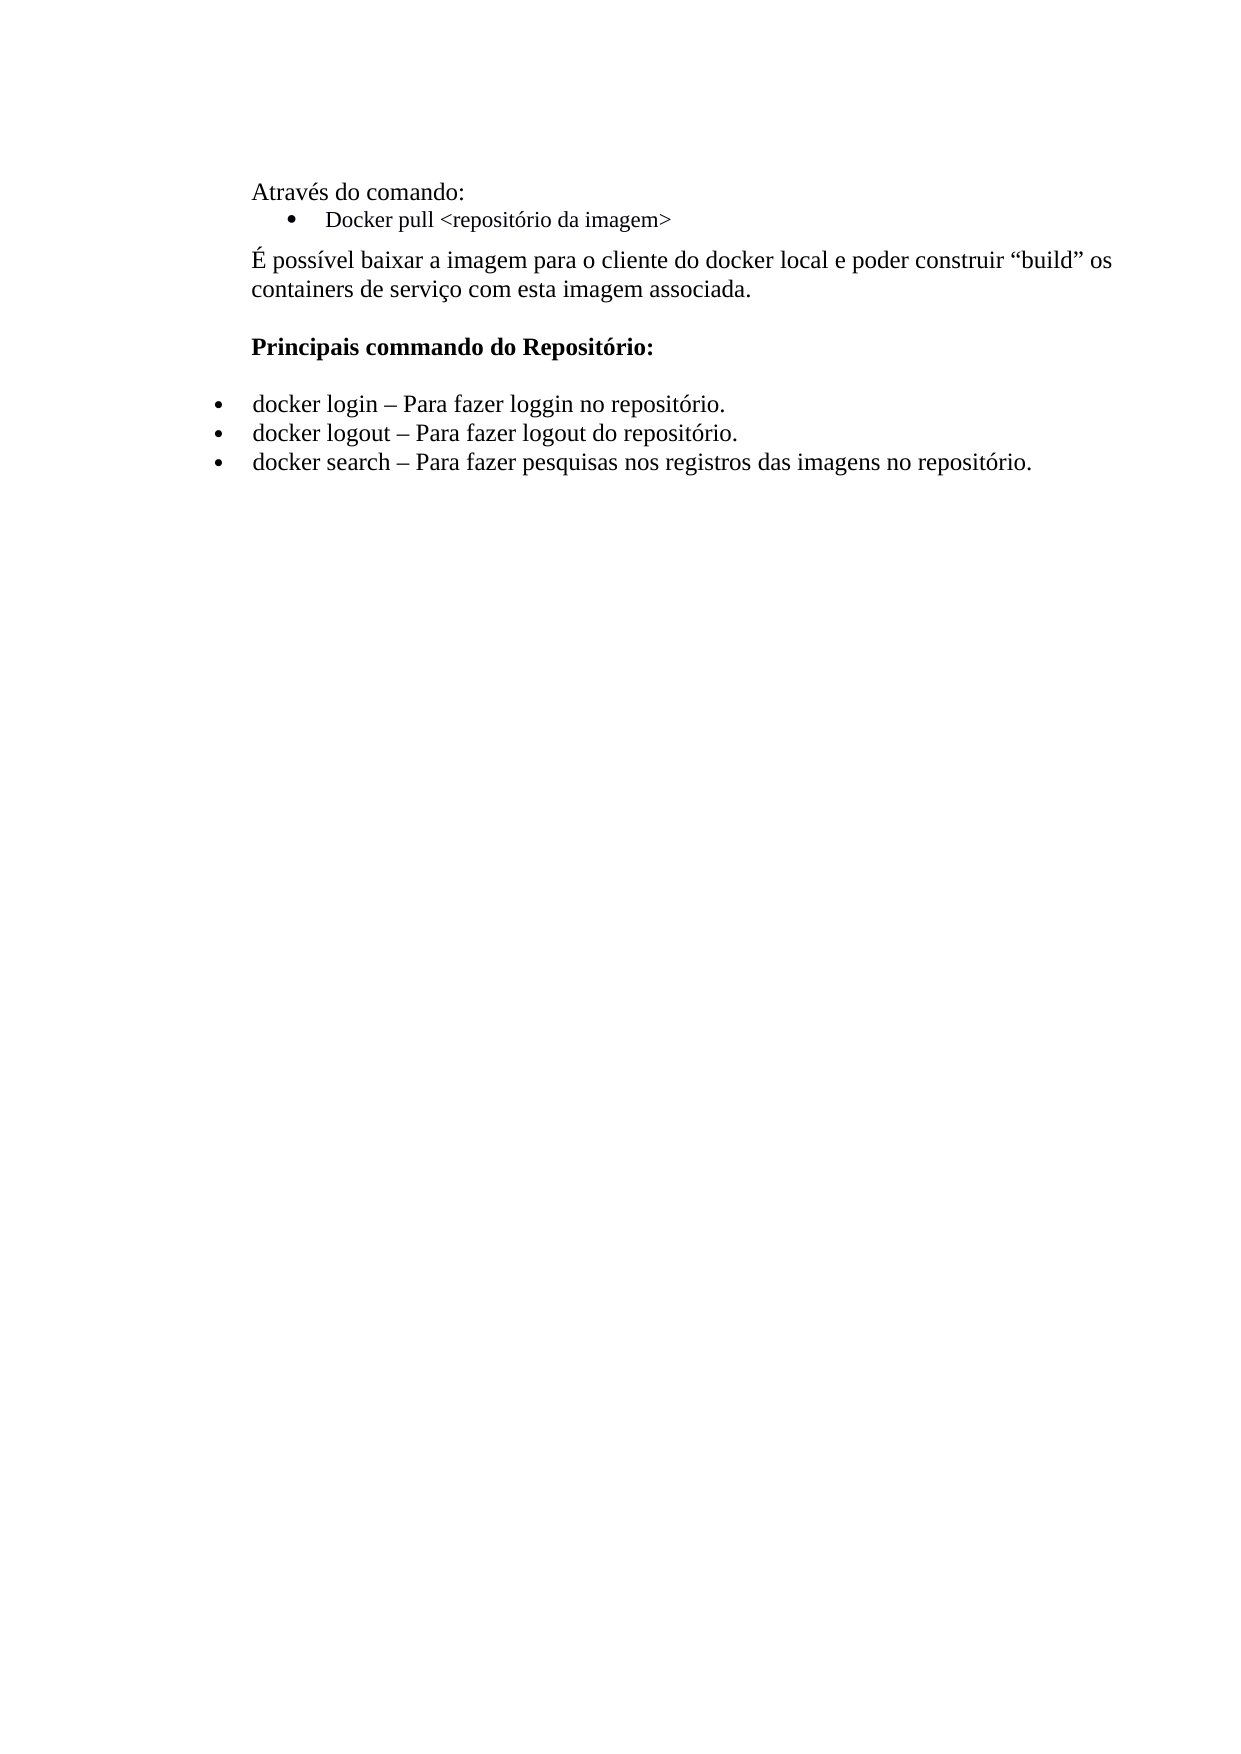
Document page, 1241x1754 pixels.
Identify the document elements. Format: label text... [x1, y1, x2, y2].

list docker logout – Para fazer logout do repositório. [215, 418, 1122, 447]
list docker search – Para fazer pesquisas nos registros das imagens no repositório. [215, 447, 1122, 476]
text Através do comando: [177, 177, 1122, 206]
text Principais commando do Repositório: [177, 332, 1122, 360]
list docker login – Para fazer loggin no repositório. [215, 389, 1122, 418]
list Docker pull <repositório da imagem> [288, 206, 1122, 232]
text É possível baixar a imagem para o cliente do docker local e poder construir “build” os containers de serviço com esta imagem associada. [251, 245, 1122, 303]
